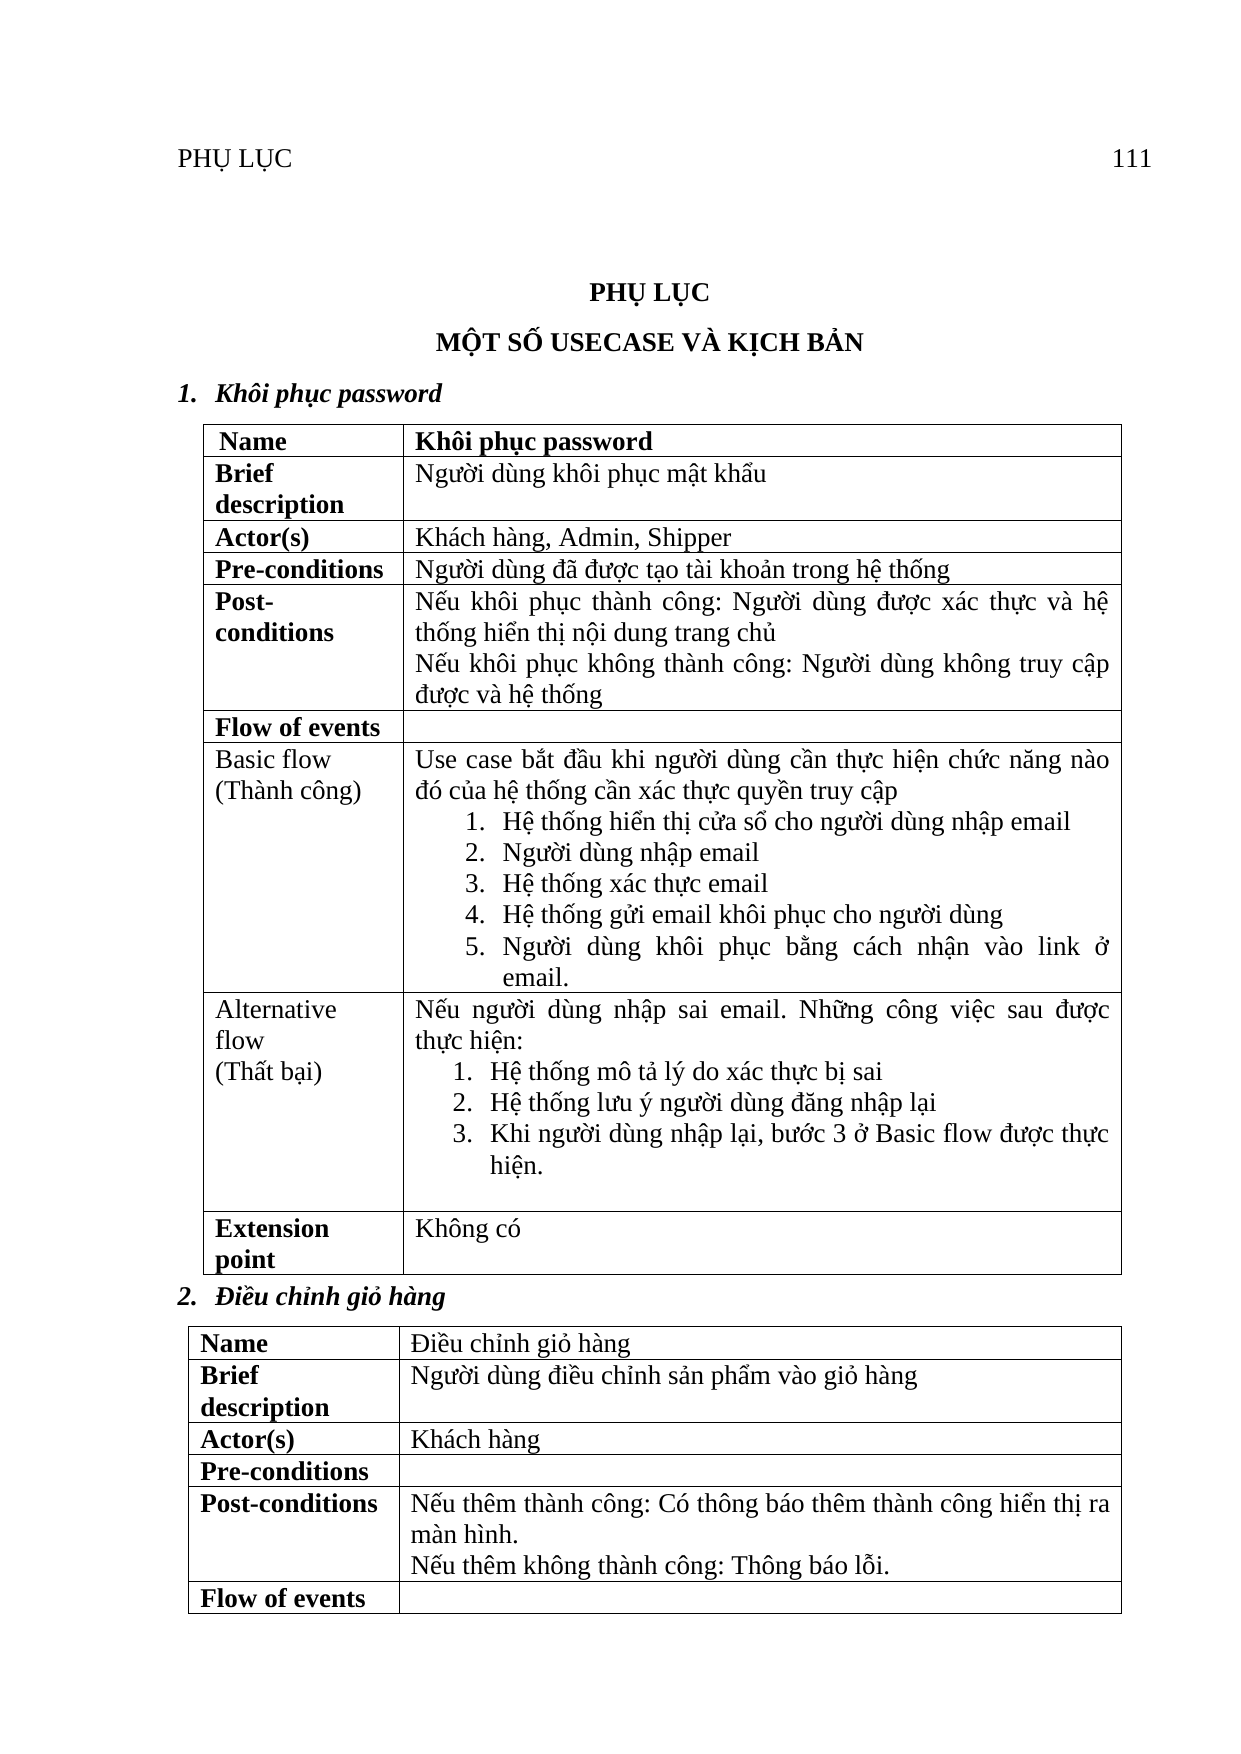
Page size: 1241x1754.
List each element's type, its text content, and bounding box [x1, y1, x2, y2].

table_cell Không có [404, 1212, 1121, 1274]
table_cell Nếu khôi phục thành công: Người dùng được xác thực và hệ thống hiển thị nội dung trang chủ Nếu khôi phục không thành công: Người dùng không truy cập được và hệ thống [404, 585, 1121, 709]
table_cell Nếu người dùng nhập sai email. Những công việc sau được thực hiện: Hệ thống mô tả lý do xác thực bị sai Hệ thống lưu ý người dùng đăng nhập lại Khi người dùng nhập lại, bước 3 ở Basic flow được thực hiện. [404, 993, 1121, 1211]
table_cell Extension point [204, 1212, 403, 1274]
table_cell [404, 711, 1121, 742]
table_cell [400, 1455, 1121, 1486]
table_cell Alternative flow (Thất bại) [204, 993, 403, 1211]
table_cell Người dùng đã được tạo tài khoản trong hệ thống [404, 553, 1121, 584]
table_cell Flow of events [189, 1582, 399, 1613]
table_cell Brief description [189, 1360, 399, 1422]
table_header Điều chỉnh giỏ hàng [400, 1327, 1121, 1358]
table_cell Actor(s) [189, 1423, 399, 1454]
table_cell Pre-conditions [189, 1455, 399, 1486]
table_cell [400, 1582, 1121, 1613]
subtitle PHỤ LỤC [177, 276, 1122, 307]
table_header Khôi phục password [404, 425, 1121, 456]
table_cell Post-conditions [189, 1487, 399, 1581]
table_header Name [189, 1327, 399, 1358]
table_cell Basic flow (Thành công) [204, 743, 403, 992]
table_cell Khách hàng, Admin, Shipper [404, 521, 1121, 552]
table_cell Brief description [204, 457, 403, 519]
table_cell Actor(s) [204, 521, 403, 552]
table_cell Flow of events [204, 711, 403, 742]
table_cell Use case bắt đầu khi người dùng cần thực hiện chức năng nào đó của hệ thống cần xác thực quyền truy cập Hệ thống hiển thị cửa sổ cho người dùng nhập email Người dùng nhập email Hệ thống xác thực email Hệ thống gửi email khôi phục cho người dùng Người dùng khôi phục bằng cách nhận vào link ở email. [404, 743, 1121, 992]
table_cell Người dùng điều chỉnh sản phẩm vào giỏ hàng [400, 1360, 1121, 1422]
table_cell Pre-conditions [204, 553, 403, 584]
subtitle Điều chỉnh giỏ hàng [177, 1279, 1122, 1311]
subtitle Khôi phục password [177, 377, 1122, 408]
table_cell Nếu thêm thành công: Có thông báo thêm thành công hiển thị ra màn hình. Nếu thêm không thành công: Thông báo lỗi. [400, 1487, 1121, 1581]
table_cell Người dùng khôi phục mật khẩu [404, 457, 1121, 519]
table_cell Khách hàng [400, 1423, 1121, 1454]
subtitle MỘT SỐ USECASE VÀ KỊCH BẢN [177, 327, 1122, 358]
table_cell Post-conditions [204, 585, 403, 709]
table_header Name [204, 425, 403, 456]
